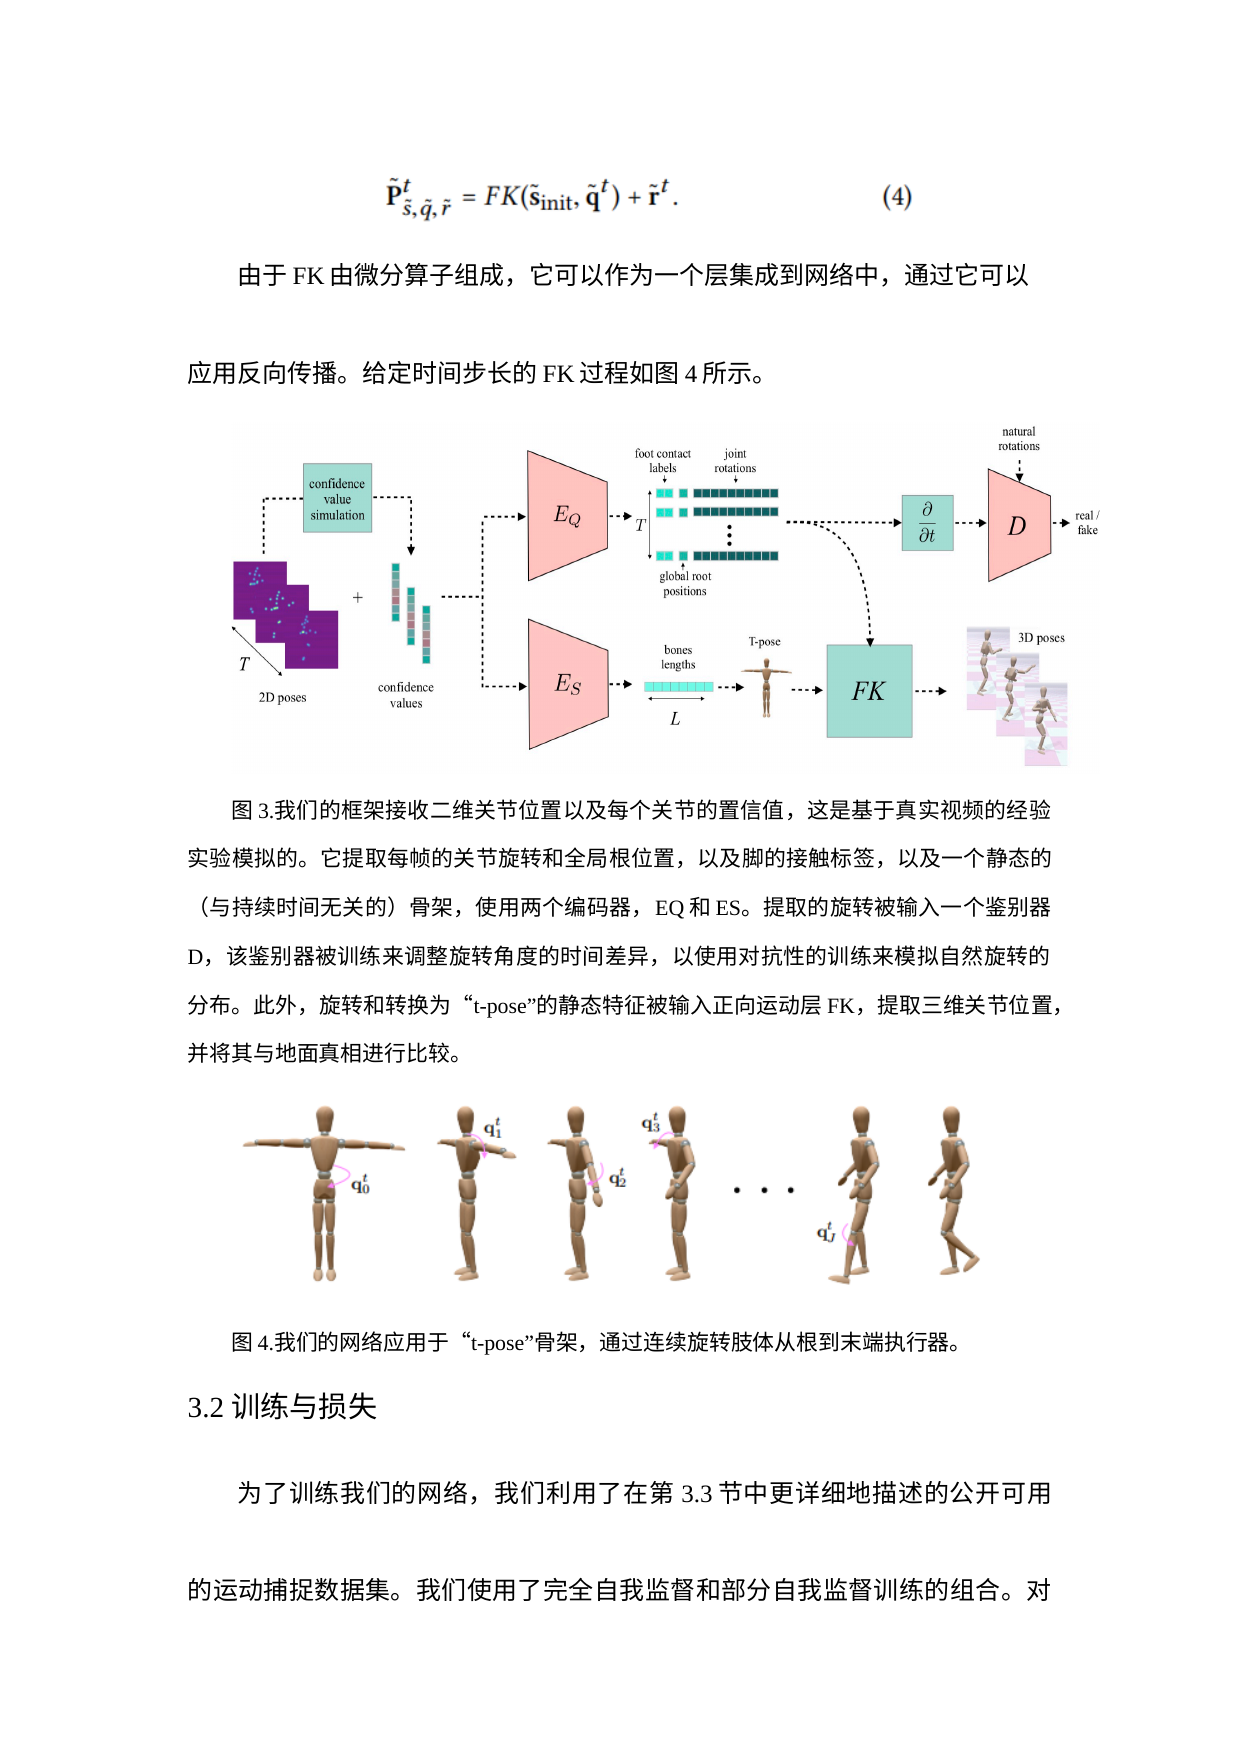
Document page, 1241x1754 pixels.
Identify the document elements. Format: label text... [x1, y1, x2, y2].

picture [375, 163, 923, 229]
text 图4.我们的网络应用于“t-pose”骨架，通过连续旋转肢体从根到末端执行器。 [187, 1324, 1053, 1357]
text 由于FK由微分算子组成，它可以作为一个层集成到网络中，通过它可以应用反向传播。给定时间步长的FK过程如图4所示。 [187, 241, 1053, 404]
text 图3.我们的框架接收二维关节位置以及每个关节的置信值，这是基于真实视频的经验实验模拟的。它提取每帧的关节旋转和全局根位置，以及脚的接触标签，以及一个静态的（与持续时间无关的）骨架，使用两个编码器，EQ和ES。提取的旋转被输入一个鉴别器D，该鉴别器被训练来调整旋转角度的时间差异，以使用对抗性的训练来模拟自然旋转的分布。此外，旋转和转换为“t-pose”的静态特征被输入正向运动层FK，提取三维关节位置，并将其与地面真相进行比较。 [187, 792, 1053, 1068]
picture [231, 422, 1100, 774]
picture [231, 1084, 1001, 1305]
text 3.2 训练与损失 [187, 1373, 1053, 1438]
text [187, 1459, 1053, 1621]
